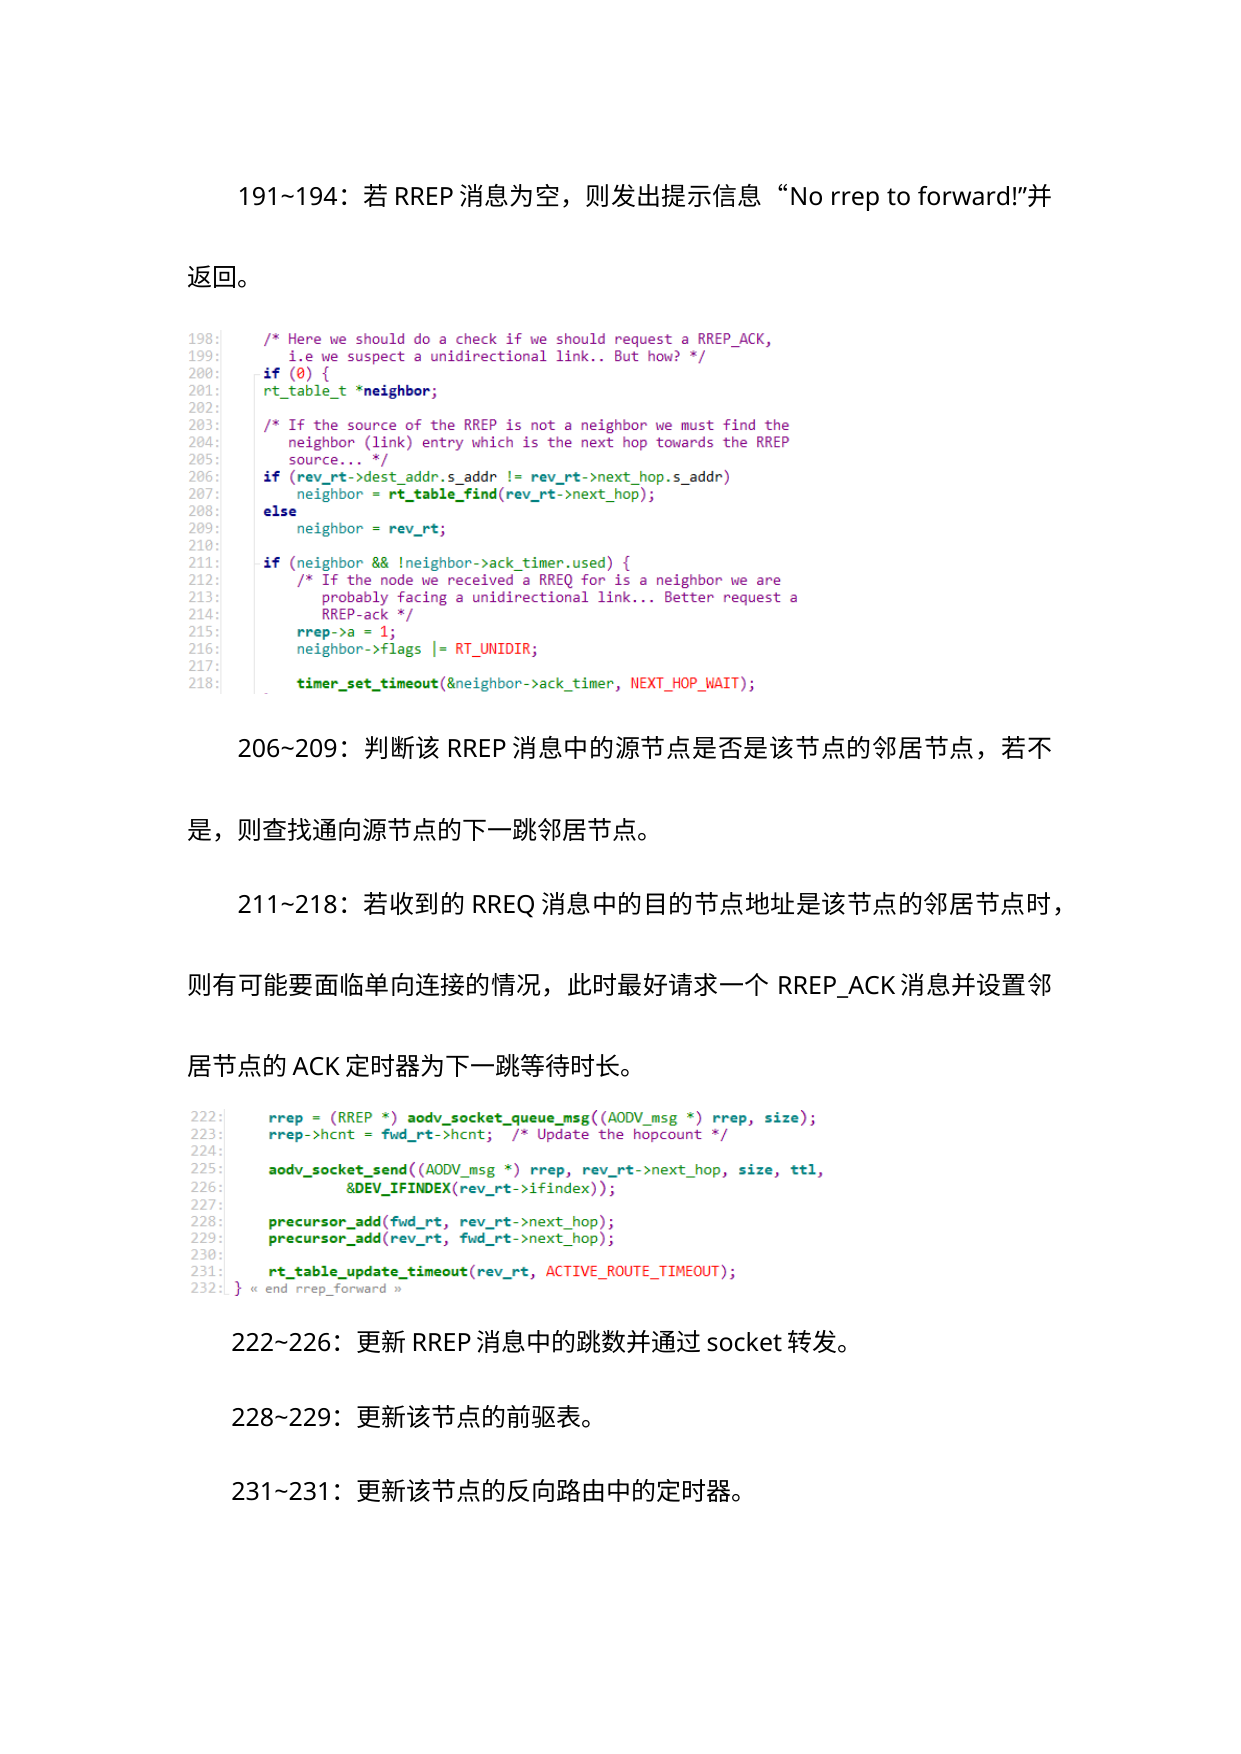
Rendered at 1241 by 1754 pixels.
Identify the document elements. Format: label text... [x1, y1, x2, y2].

text 222~226：更新RREP消息中的跳数并通过socket转发。 [187, 1308, 1053, 1373]
text 191~194：若RREP消息为空，则发出提示信息“No rrep to forward!”并返回。 [187, 162, 1053, 308]
picture [187, 330, 800, 694]
text 231~231：更新该节点的反向路由中的定时器。 [187, 1457, 1053, 1522]
text 211~218：若收到的RREQ消息中的目的节点地址是该节点的邻居节点时，则有可能要面临单向连接的情况，此时最好请求一个RREP_ACK消息并设置邻居节点的ACK定时器为下一跳等待时长。 [187, 870, 1053, 1097]
picture [187, 1109, 826, 1298]
text 206~209：判断该RREP消息中的源节点是否是该节点的邻居节点，若不是，则查找通向源节点的下一跳邻居节点。 [187, 714, 1053, 861]
text 228~229：更新该节点的前驱表。 [187, 1383, 1053, 1448]
